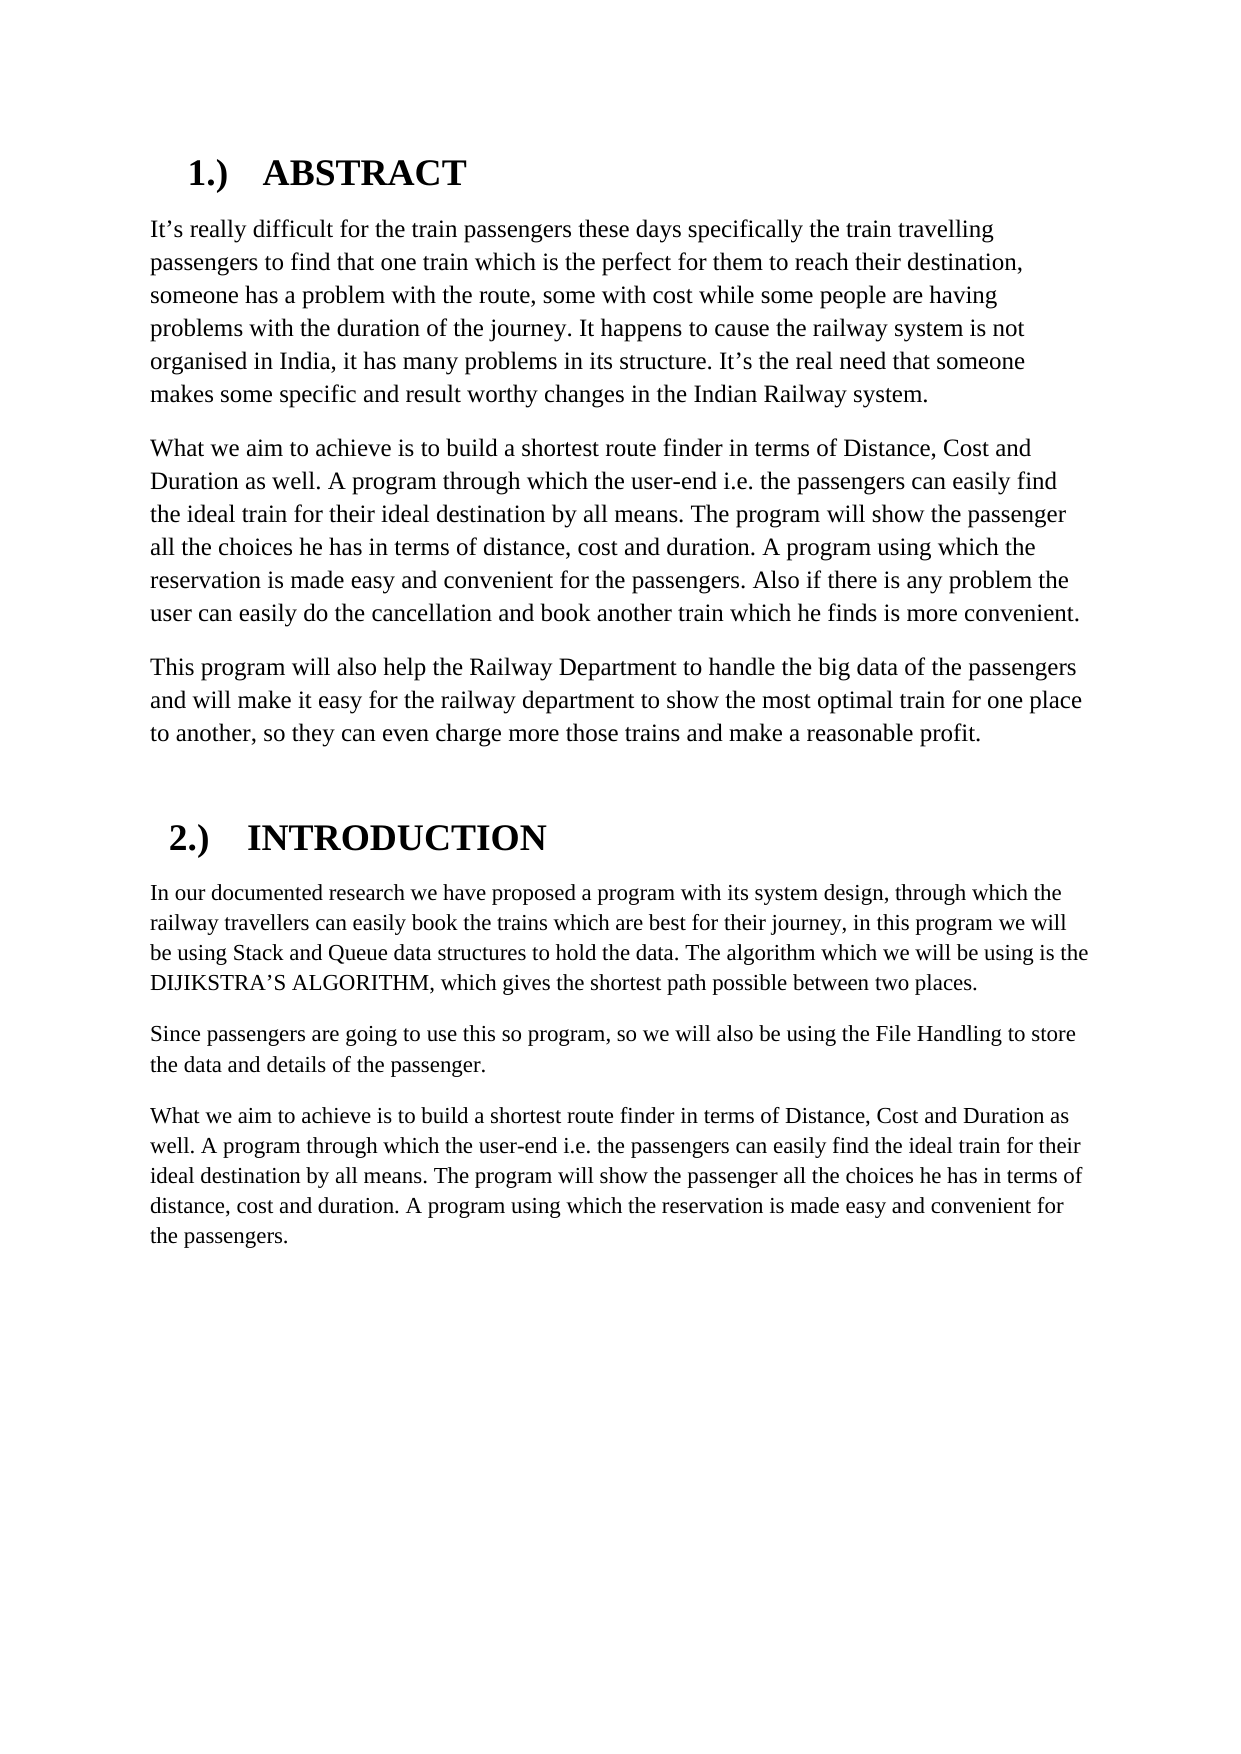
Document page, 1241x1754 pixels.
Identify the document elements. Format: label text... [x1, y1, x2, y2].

text What we aim to achieve is to build a shortest route finder in terms of Distance, Cost and Duration as well. A program through which the user-end i.e. the passengers can easily find the ideal train for their ideal destination by all means. The program will show the passenger all the choices he has in terms of distance, cost and duration. A program using which the reservation is made easy and convenient for the passengers. Also if there is any problem the user can easily do the cancellation and book another train which he finds is more convenient. [150, 433, 1090, 627]
text 2.) INTRODUCTION [150, 772, 1090, 858]
list ABSTRACT [187, 150, 1090, 193]
text Since passengers are going to use this so program, so we will also be using the File Handling to store the data and details of the passenger. [150, 1021, 1090, 1077]
text What we aim to achieve is to build a shortest route finder in terms of Distance, Cost and Duration as well. A program through which the user-end i.e. the passengers can easily find the ideal train for their ideal destination by all means. The program will show the passenger all the choices he has in terms of distance, cost and duration. A program using which the reservation is made easy and convenient for the passengers. [150, 1102, 1090, 1249]
text In our documented research we have proposed a program with its system design, through which the railway travellers can easily book the trains which are best for their journey, in this program we will be using Stack and Queue data structures to hold the data. The algorithm which we will be using is the DIJIKSTRA’S ALGORITHM, which gives the shortest path possible between two places. [150, 879, 1090, 996]
text It’s really difficult for the train passengers these days specifically the train travelling passengers to find that one train which is the perfect for them to reach their destination, someone has a problem with the route, some with cost while some people are having problems with the duration of the journey. It happens to cause the railway system is not organised in India, it has many problems in its structure. It’s the real need that someone makes some specific and result worthy changes in the Indian Railway system. [150, 214, 1090, 408]
text This program will also help the Railway Department to handle the big data of the passengers and will make it easy for the railway department to show the most optimal train for one place to another, so they can even charge more those trains and make a reasonable profit. [150, 652, 1090, 747]
